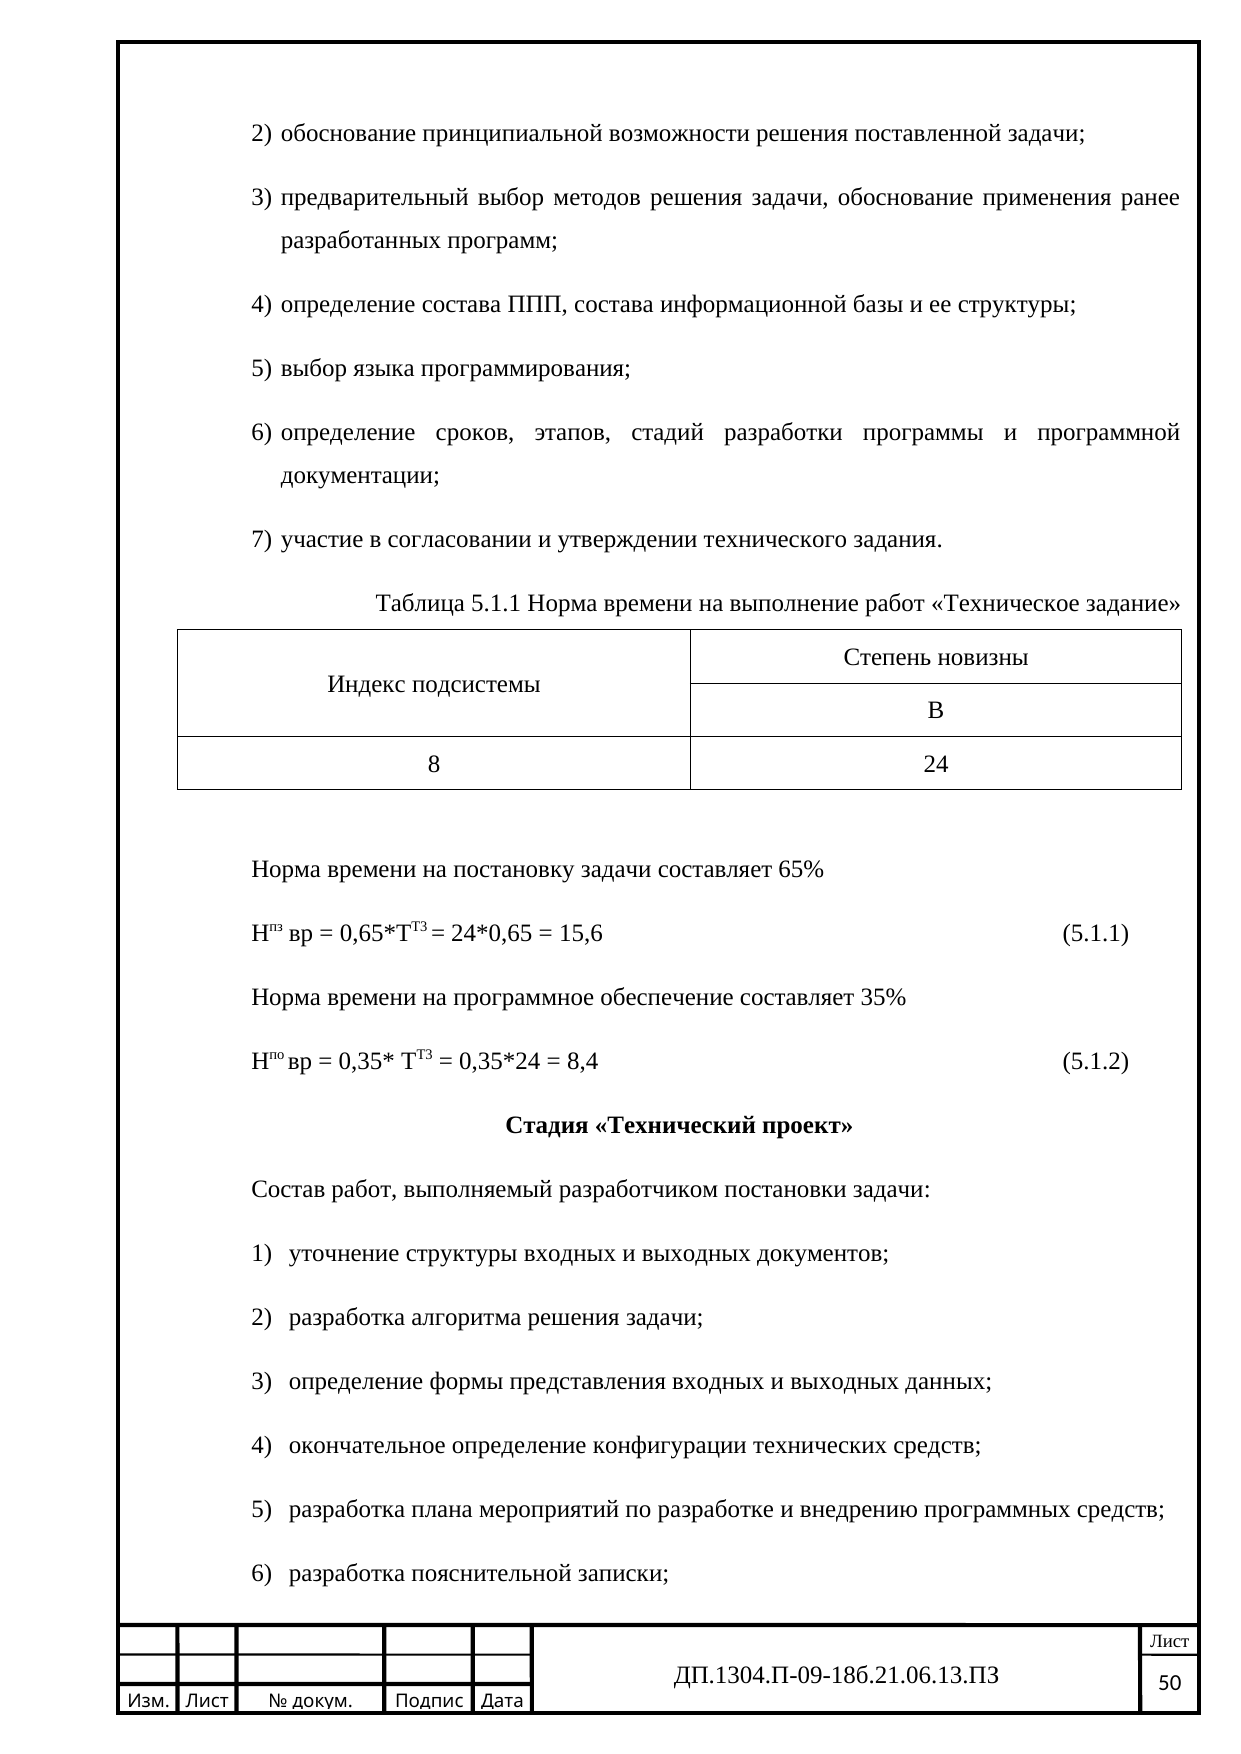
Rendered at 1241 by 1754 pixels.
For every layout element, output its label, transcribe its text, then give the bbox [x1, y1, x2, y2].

text Состав работ, выполняемый разработчиком постановки задачи: [177, 1174, 1181, 1203]
text Норма времени на постановку задачи составляет 65% [177, 854, 1181, 883]
list определение состава ППП, состава информационной базы и ее структуры; [251, 289, 1181, 318]
table_header Степень новизны [691, 630, 1181, 683]
text Стадия «Технический проект» [177, 1110, 1181, 1139]
list окончательное определение конфигурации технических средств; [251, 1430, 1181, 1459]
list уточнение структуры входных и выходных документов; [251, 1238, 1181, 1267]
list выбор языка программирования; [251, 353, 1181, 382]
list участие в согласовании и утверждении технического задания. [251, 524, 1181, 553]
list предварительный выбор методов решения задачи, обоснование применения ранее разработанных программ; [251, 182, 1181, 254]
list определение сроков, этапов, стадий разработки программы и программной документации; [251, 417, 1181, 489]
list определение формы представления входных и выходных данных; [251, 1366, 1181, 1395]
list разработка алгоритма решения задачи; [251, 1302, 1181, 1331]
text Норма времени на программное обеспечение составляет 35% [177, 982, 1181, 1011]
list разработка пояснительной записки; [251, 1558, 1181, 1587]
text Таблица 5.1.1 Норма времени на выполнение работ «Техническое задание» [177, 588, 1181, 617]
list разработка плана мероприятий по разработке и внедрению программных средств; [251, 1494, 1181, 1523]
table_header Индекс подсистемы [178, 630, 690, 736]
text Нпо вр = 0,35* ТТ3 = 0,35*24 = 8,4 (5.1.2) [177, 1046, 1181, 1075]
table_cell 8 [178, 737, 690, 789]
text Нпз вр = 0,65*ТТ3 = 24*0,65 = 15,6 (5.1.1) [177, 918, 1181, 947]
table_cell В [691, 684, 1181, 736]
list обоснование принципиальной возможности решения поставленной задачи; [251, 118, 1181, 147]
table_cell 24 [691, 737, 1181, 789]
